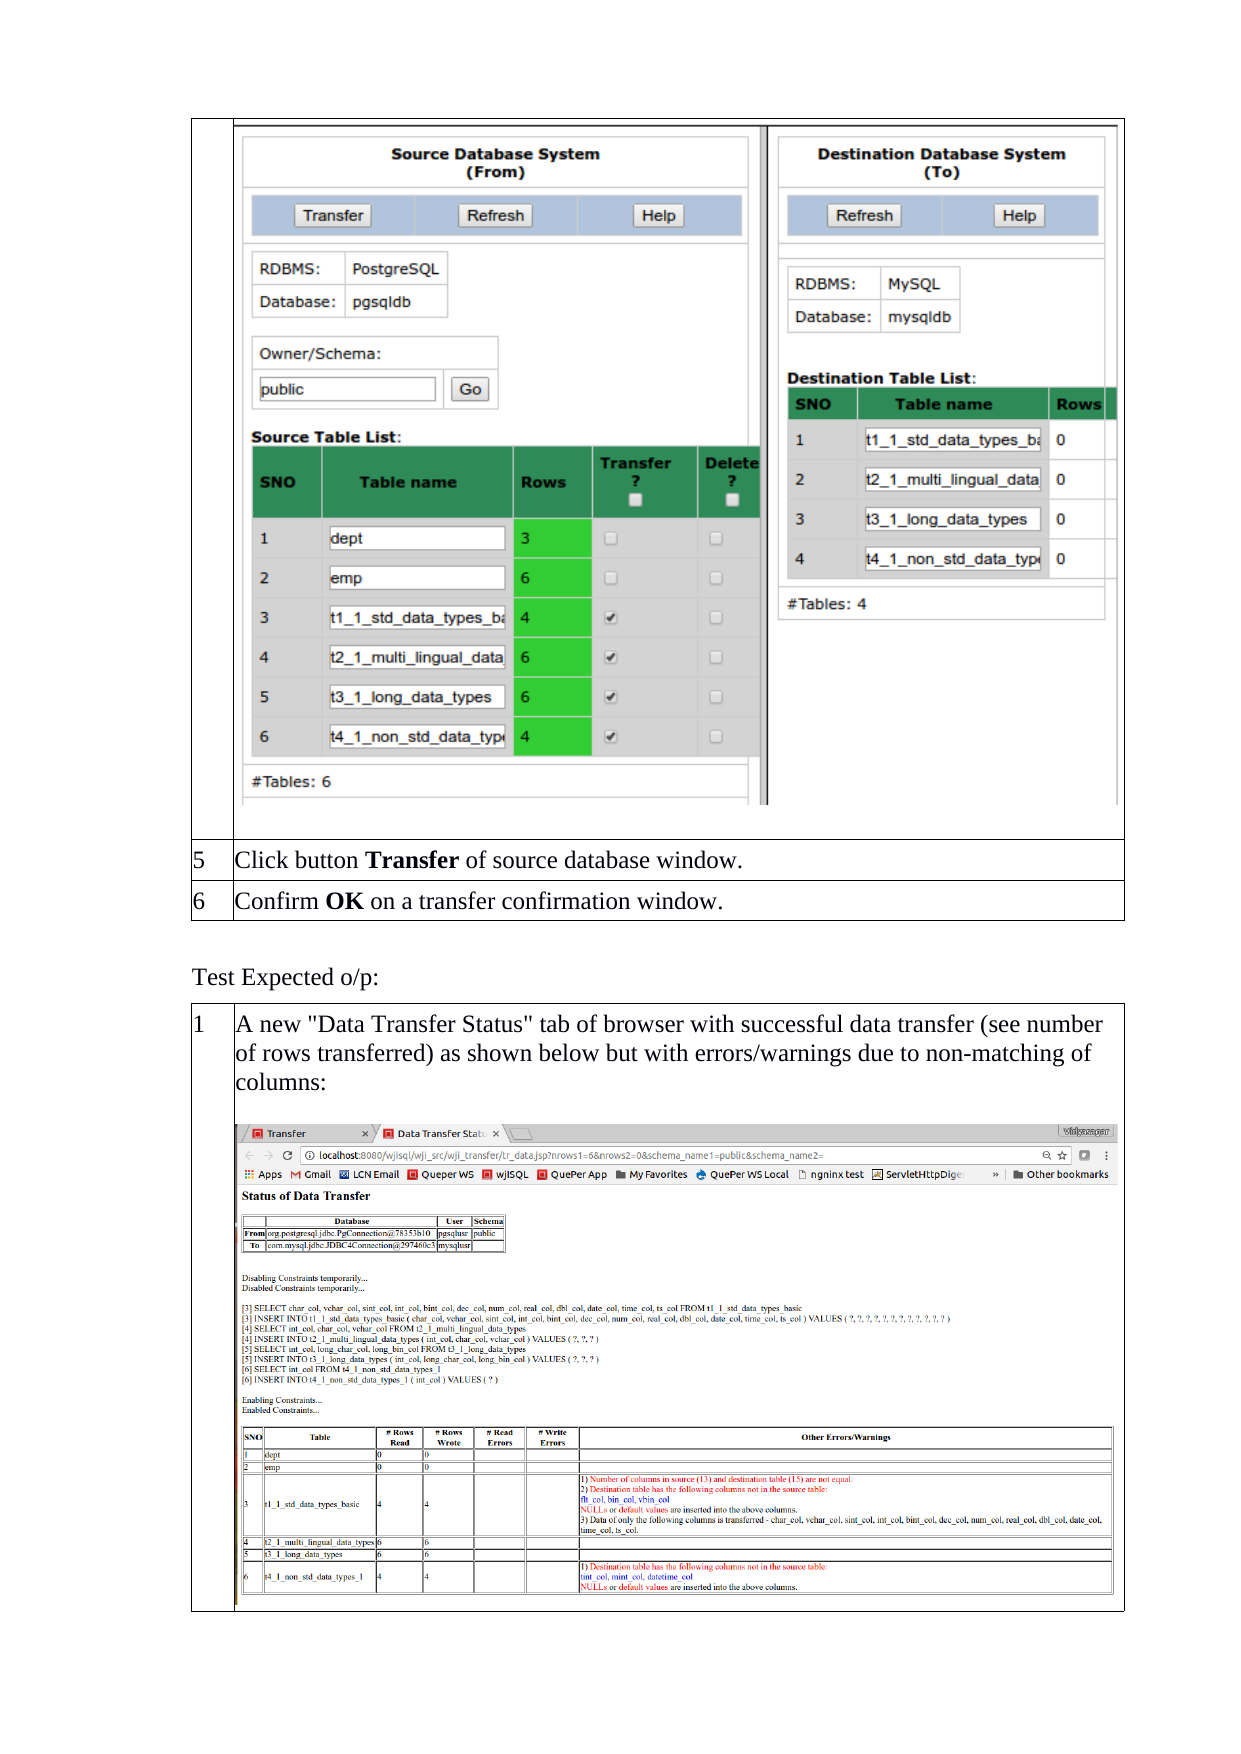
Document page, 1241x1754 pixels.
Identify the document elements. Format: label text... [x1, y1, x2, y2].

picture [235, 1124, 1118, 1605]
table_cell Click button Transfer of source database window. [234, 840, 1124, 879]
table_cell 5 [192, 840, 233, 879]
text Test Expected o/p: [118, 962, 1122, 991]
table_header 1 [192, 1004, 234, 1611]
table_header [235, 1004, 1124, 1611]
table_cell Confirm OK on a transfer confirmation window. [234, 881, 1124, 920]
picture [234, 124, 1118, 805]
table_cell 6 [192, 881, 233, 920]
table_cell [234, 119, 1124, 839]
table_cell 4 [192, 119, 233, 839]
